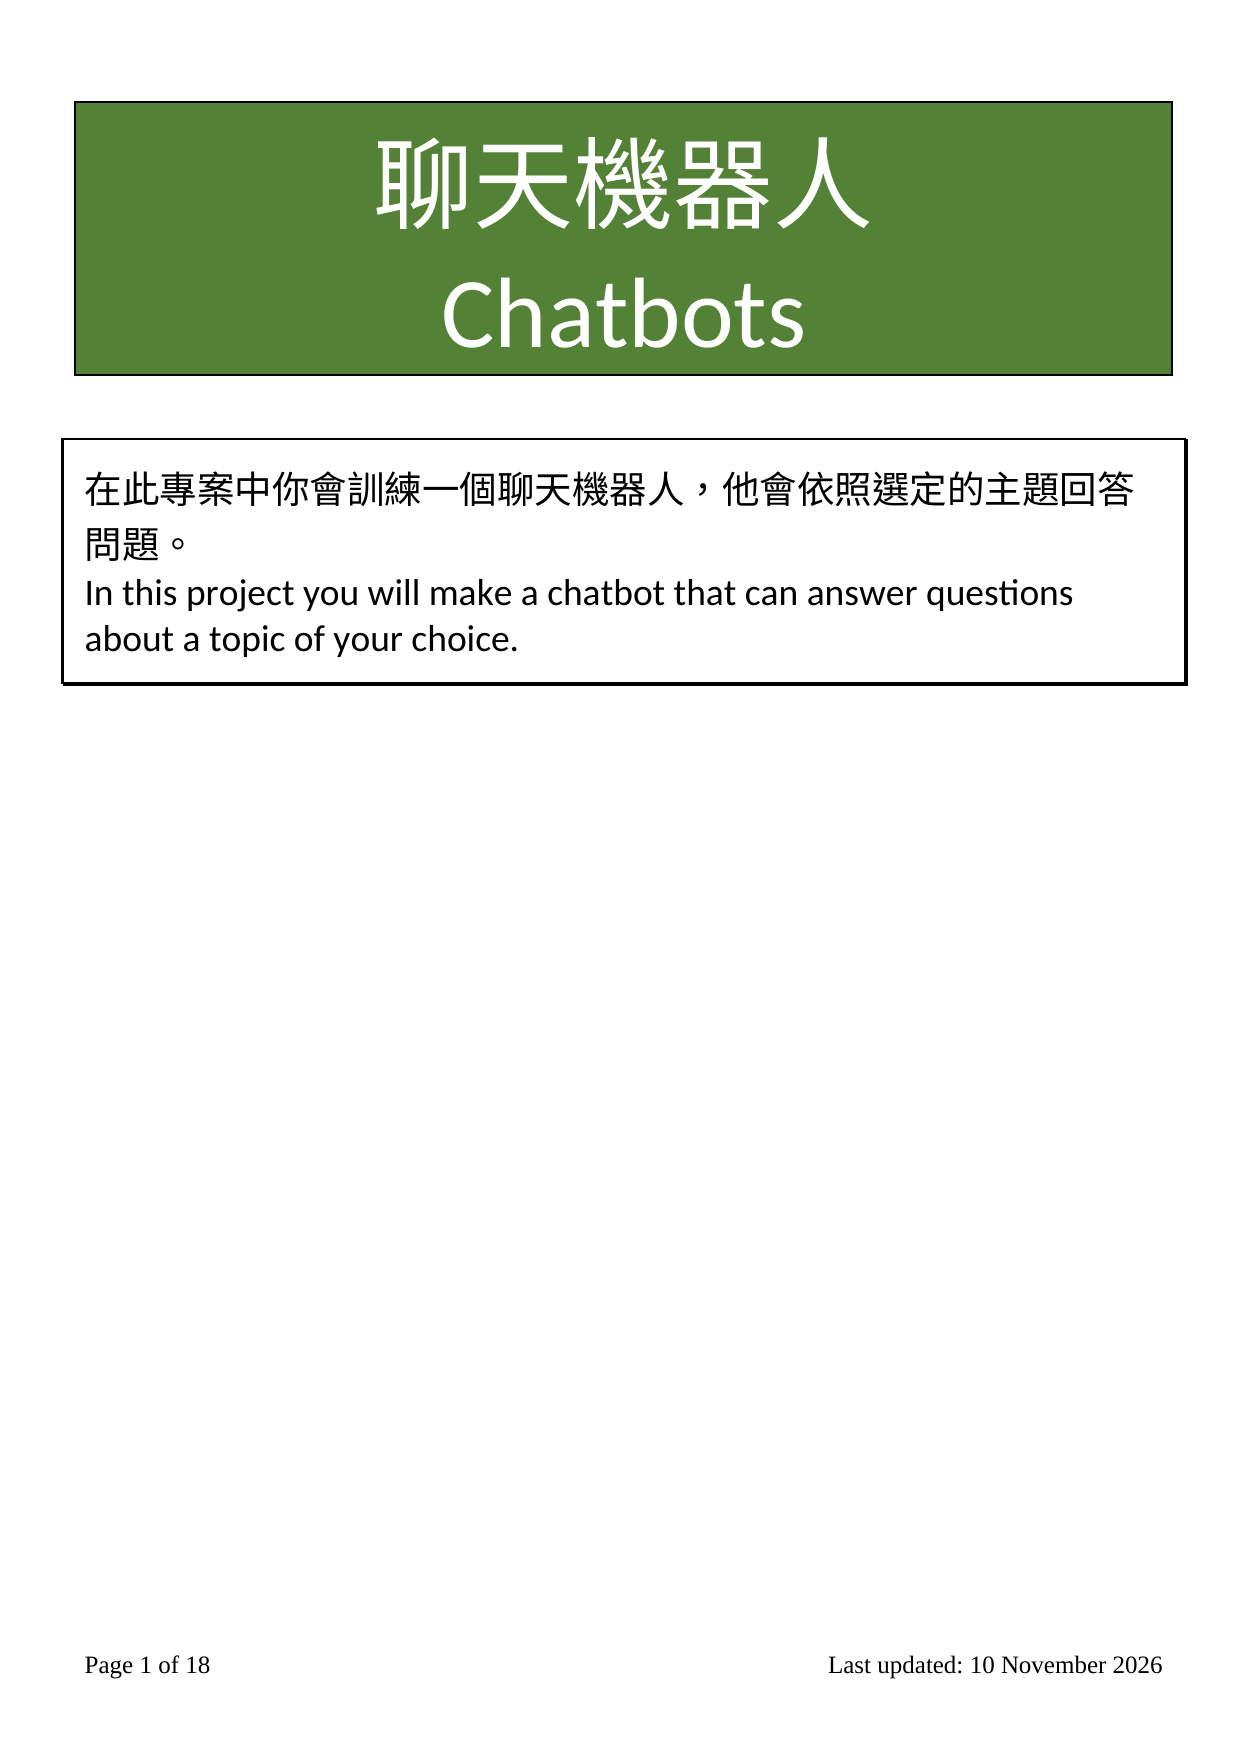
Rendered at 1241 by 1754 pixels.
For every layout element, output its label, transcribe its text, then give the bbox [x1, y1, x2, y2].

text 聊天機器人 [76, 103, 1171, 246]
text 在此專案中你會訓練一個聊天機器人，他會依照選定的主題回答問題。 [64, 440, 1184, 546]
text Chatbots [76, 246, 1171, 374]
text In this project you will make a chatbot that can answer questions about a topic of your choice. [64, 546, 1184, 682]
